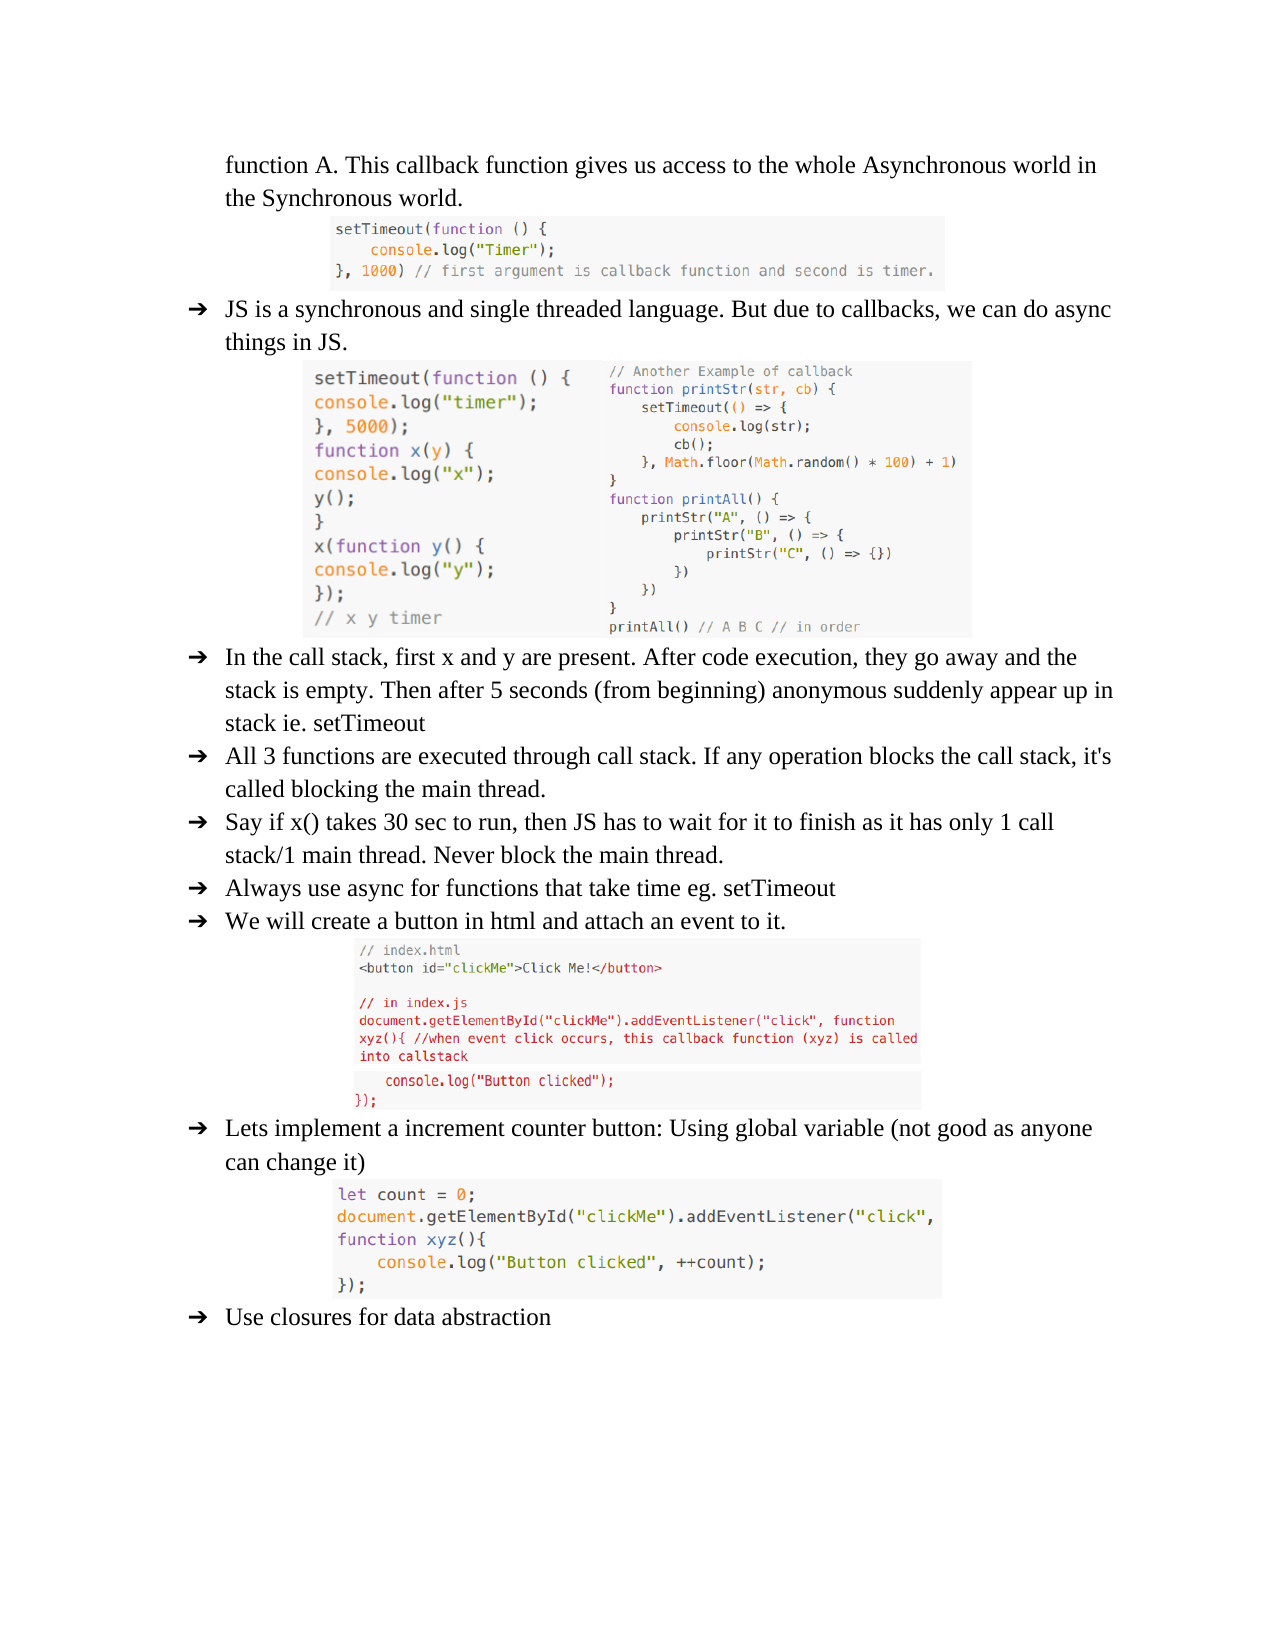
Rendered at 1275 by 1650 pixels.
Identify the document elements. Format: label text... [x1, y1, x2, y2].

list Lets implement a increment counter button: Using global variable (not good as anyone can change it) [187, 1113, 1125, 1175]
picture [332, 1179, 943, 1299]
list In the call stack, first x and y are present. After code execution, they go away and the stack is empty. Then after 5 seconds (from beginning) anonymous suddenly appear up in stack ie. setTimeout [187, 642, 1125, 736]
picture [330, 216, 945, 291]
list JS is a synchronous and single threaded language. But due to callbacks, we can do async things in JS. [187, 294, 1125, 356]
list Say if x() takes 30 sec to run, then JS has to wait for it to finish as it has only 1 call stack/1 main thread. Never block the main thread. [187, 807, 1125, 868]
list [187, 150, 1125, 212]
picture [353, 1067, 922, 1110]
picture [354, 938, 921, 1064]
list We will create a button in html and attach an event to it. [187, 906, 1125, 934]
picture [302, 360, 973, 638]
list Use closures for data abstraction [187, 1302, 1125, 1331]
list All 3 functions are executed through call stack. If any operation blocks the call stack, it's called blocking the main thread. [187, 741, 1125, 802]
list Always use async for functions that take time eg. setTimeout [187, 873, 1125, 902]
